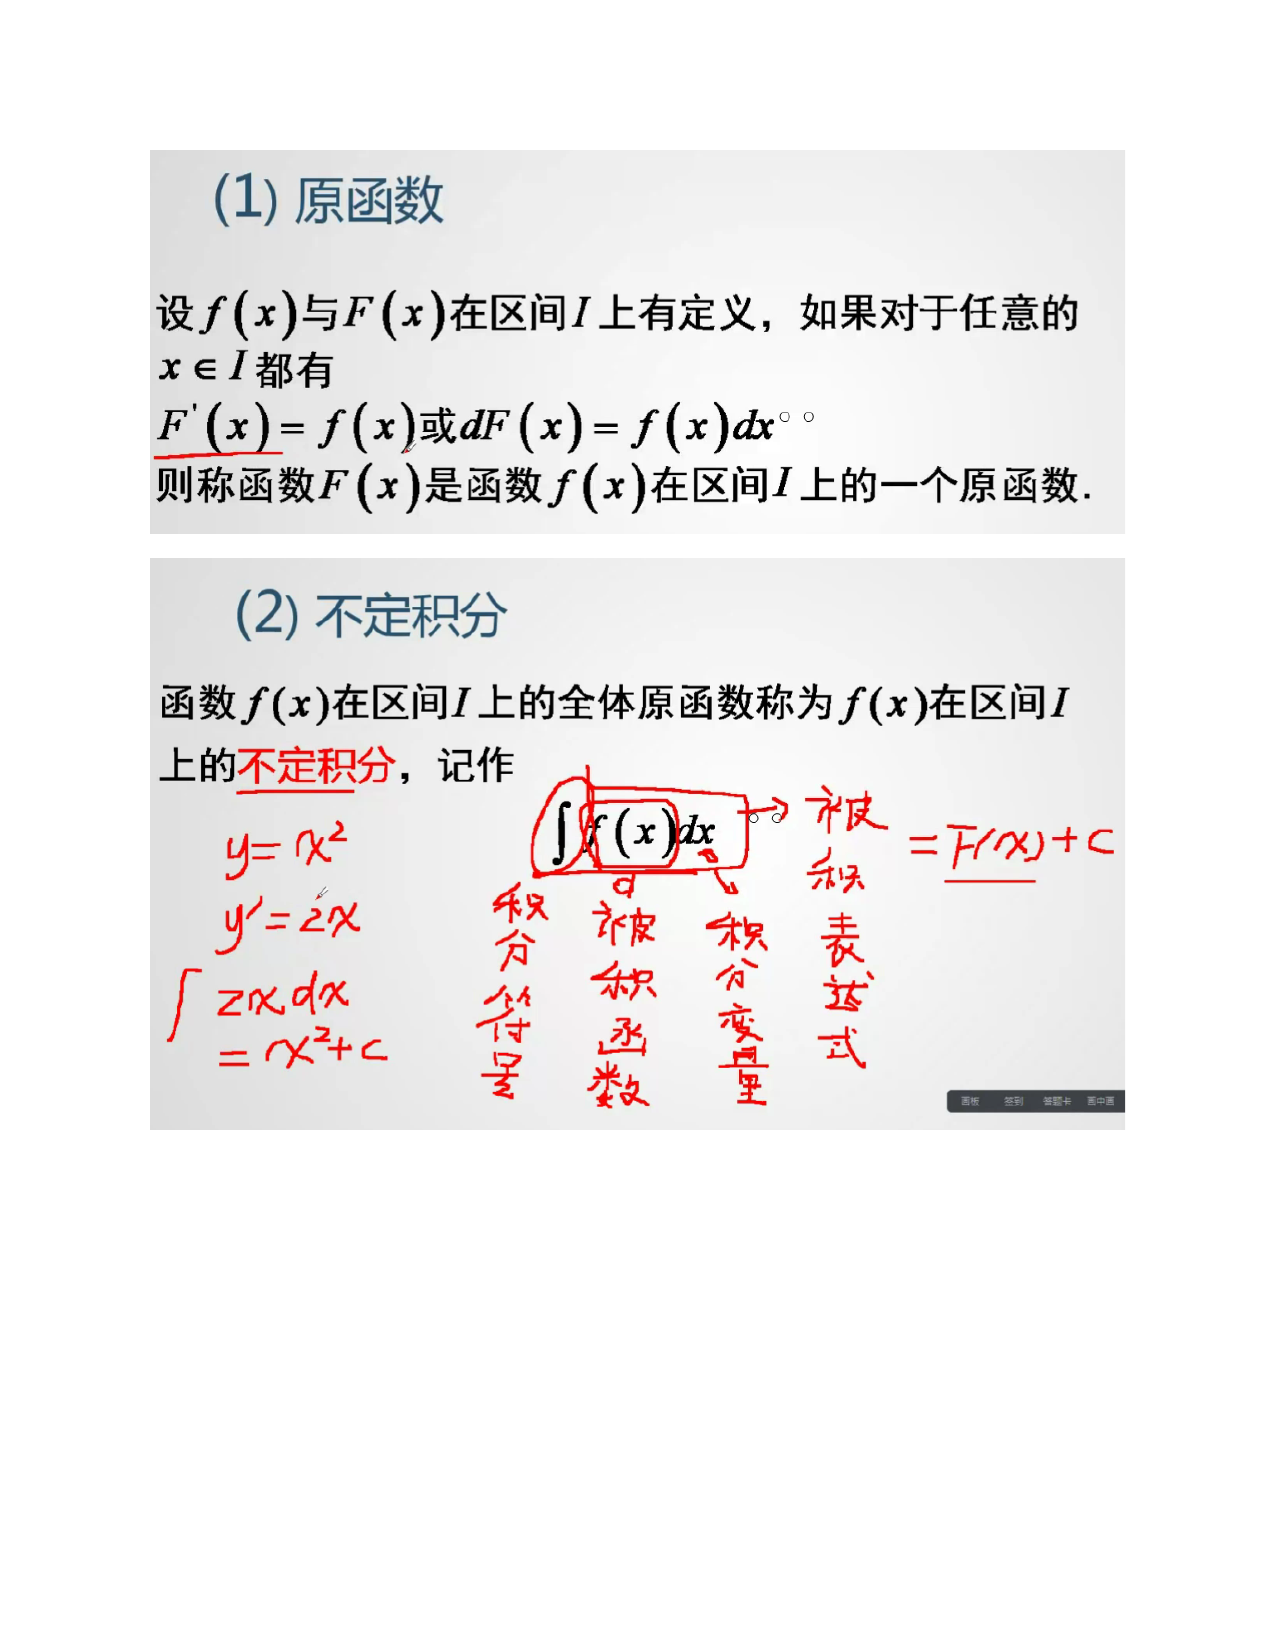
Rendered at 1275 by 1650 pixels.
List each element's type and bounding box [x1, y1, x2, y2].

picture [150, 558, 1125, 1130]
picture [150, 150, 1125, 534]
